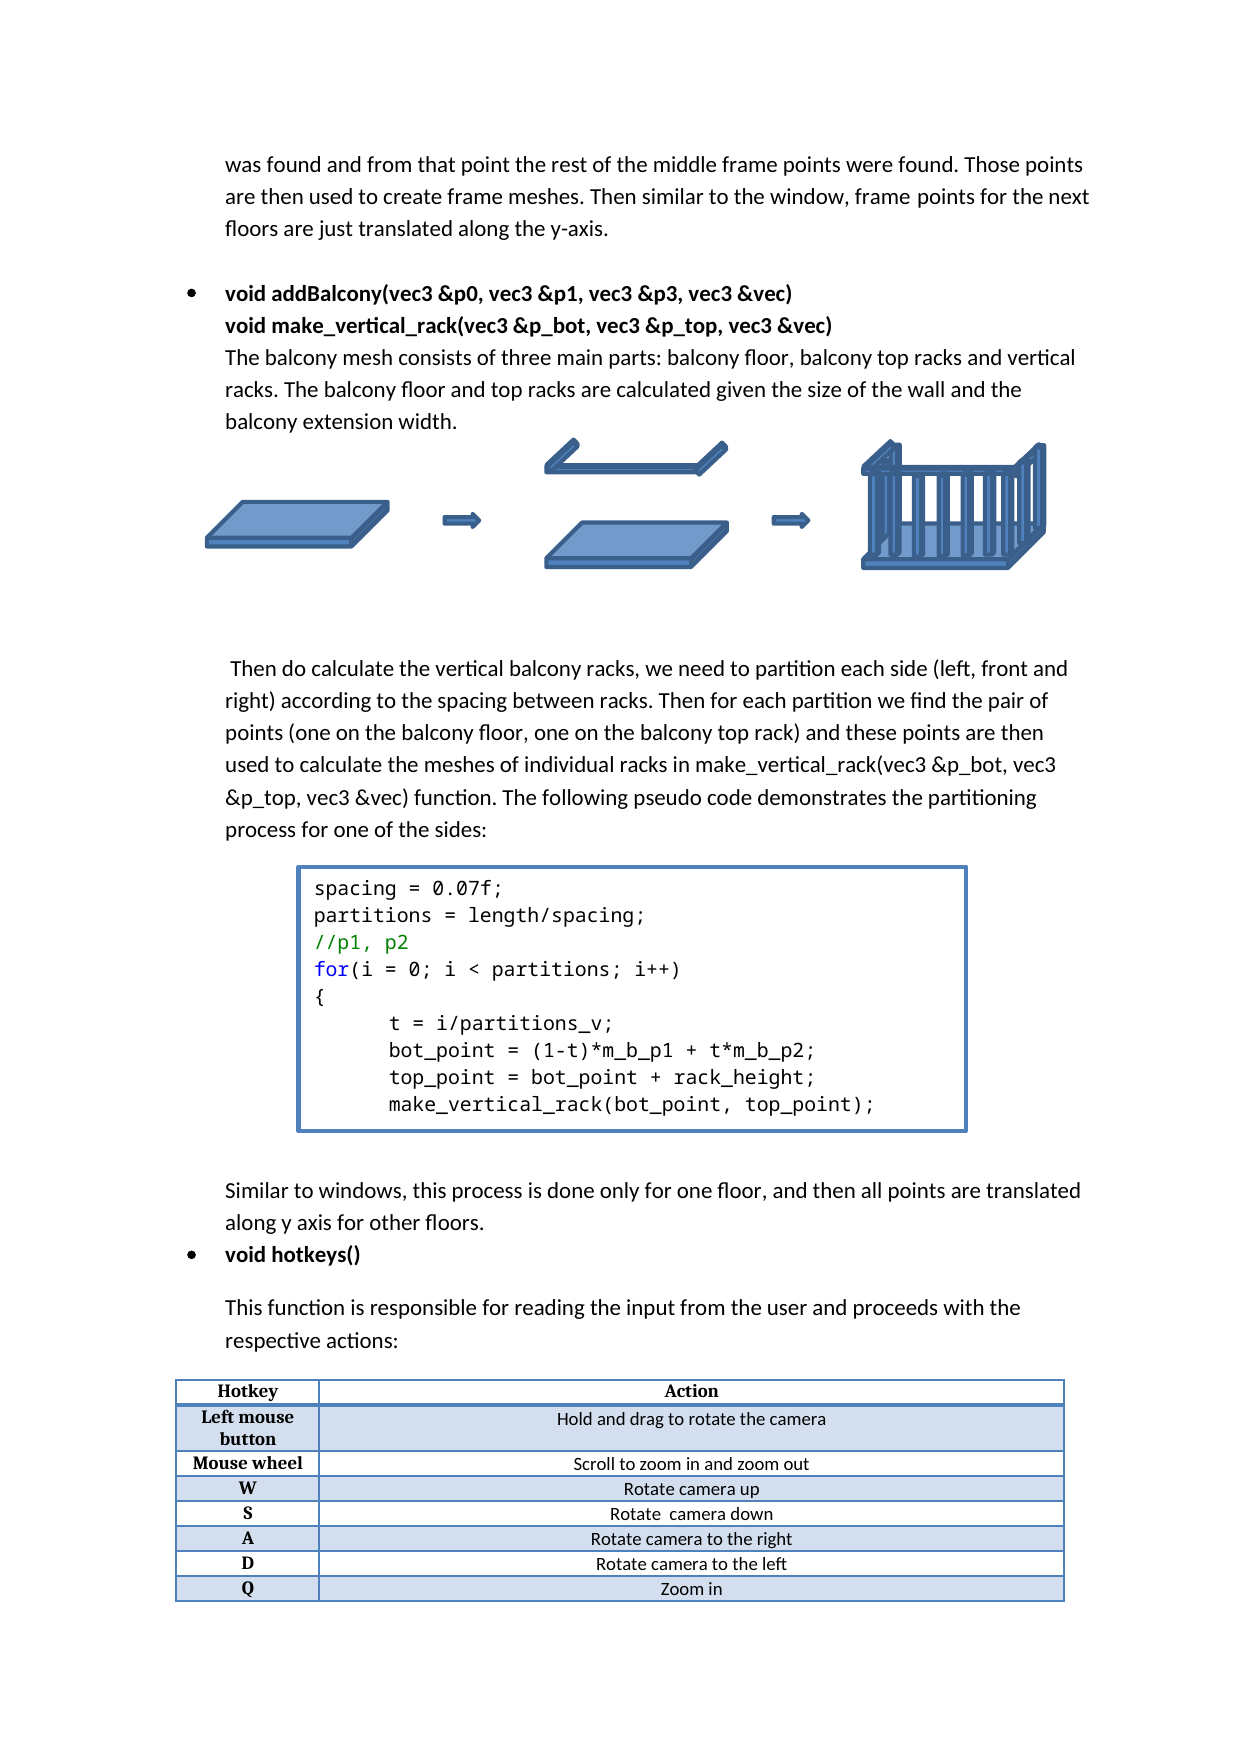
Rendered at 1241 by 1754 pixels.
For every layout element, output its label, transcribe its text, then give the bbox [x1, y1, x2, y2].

list void addBalcony(vec3 &p0, vec3 &p1, vec3 &p3, vec3 &vec) [187, 279, 1090, 307]
list Then do calculate the vertical balcony racks, we need to partition each side (left, front and right) according to the spacing between racks. Then for each partition we find the pair of points (one on the balcony floor, one on the balcony top rack) and these points are then used to calculate the meshes of individual racks in make_vertical_rack(vec3 &p_bot, vec3 &p_top, vec3 &vec) function. The following pseudo code demonstrates the partitioning process for one of the sides: [225, 654, 1090, 843]
table_cell Rotate camera to the right [320, 1527, 1063, 1550]
table_cell S [177, 1502, 318, 1525]
table_cell Rotate camera to the left [320, 1552, 1063, 1575]
table_cell D [177, 1552, 318, 1575]
table_cell Zoom in [320, 1577, 1063, 1600]
list The balcony mesh consists of three main parts: balcony floor, balcony top racks and vertical racks. The balcony floor and top racks are calculated given the size of the wall and the balcony extension width. [225, 343, 1090, 436]
table_cell W [177, 1477, 318, 1500]
table_cell Rotate camera up [320, 1477, 1063, 1500]
text This function is responsible for reading the input from the user and proceeds with the respective actions: [225, 1293, 1090, 1354]
list void make_vertical_rack(vec3 &p_bot, vec3 &p_top, vec3 &vec) [225, 311, 1090, 339]
table_cell Scroll to zoom in and zoom out [320, 1452, 1063, 1475]
table_header Hotkey [177, 1381, 318, 1402]
table_cell Hold and drag to rotate the camera [320, 1407, 1063, 1450]
table_cell Mouse wheel [177, 1452, 318, 1475]
table_cell Q [177, 1577, 318, 1600]
table_cell Rotate camera down [320, 1502, 1063, 1525]
table_cell Left mouse button [177, 1407, 318, 1450]
table_cell A [177, 1527, 318, 1550]
list void hotkeys() [187, 1241, 1090, 1268]
table_header Action [320, 1381, 1063, 1402]
list Similar to windows, this process is done only for one floor, and then all points are translated along y axis for other floors. [225, 1176, 1090, 1236]
